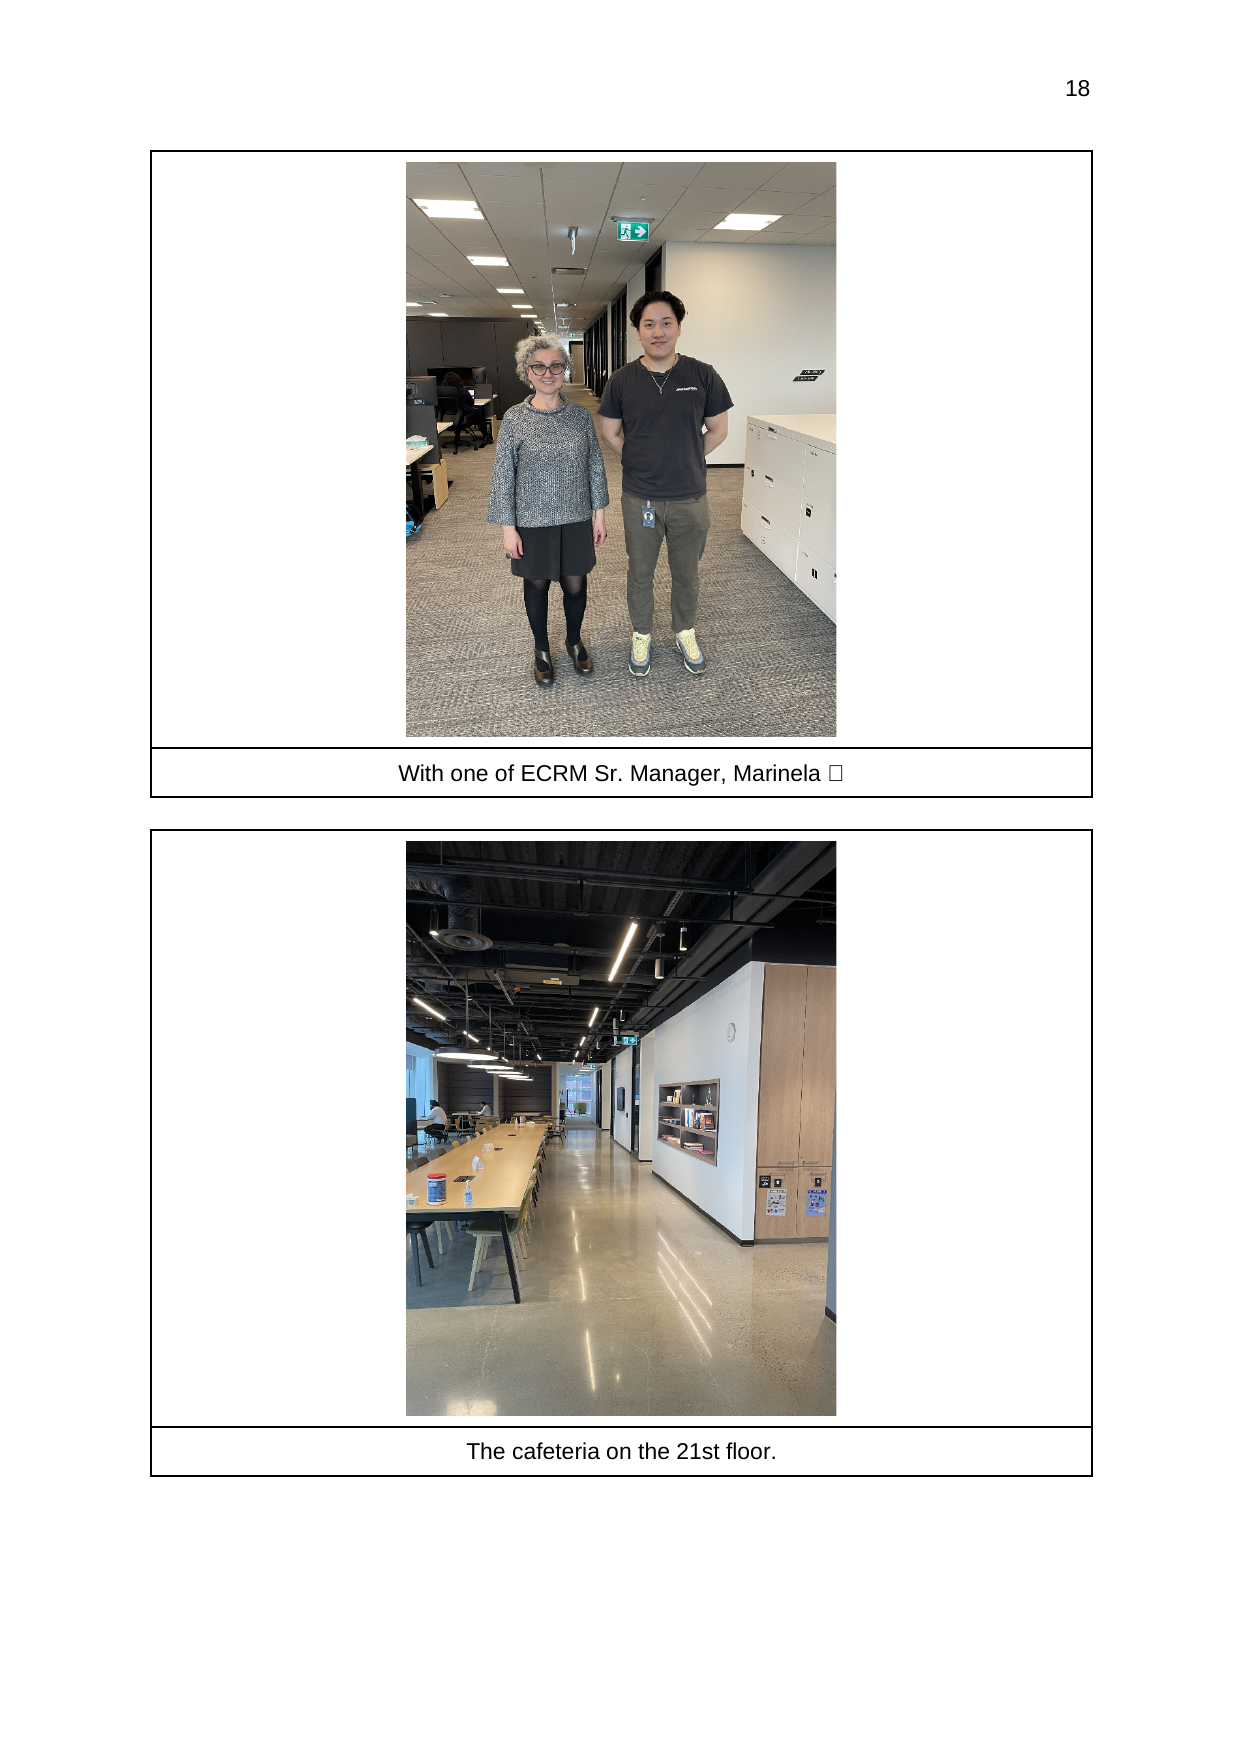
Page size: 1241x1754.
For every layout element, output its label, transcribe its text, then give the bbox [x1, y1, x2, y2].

picture [406, 841, 837, 1416]
table_header [152, 831, 1091, 1426]
table_cell With one of ECRM Sr. Manager, Marinela 🙂 [152, 749, 1091, 796]
picture [406, 162, 837, 737]
table_cell The cafeteria on the 21st floor. [152, 1428, 1091, 1475]
table_header [152, 152, 1091, 747]
